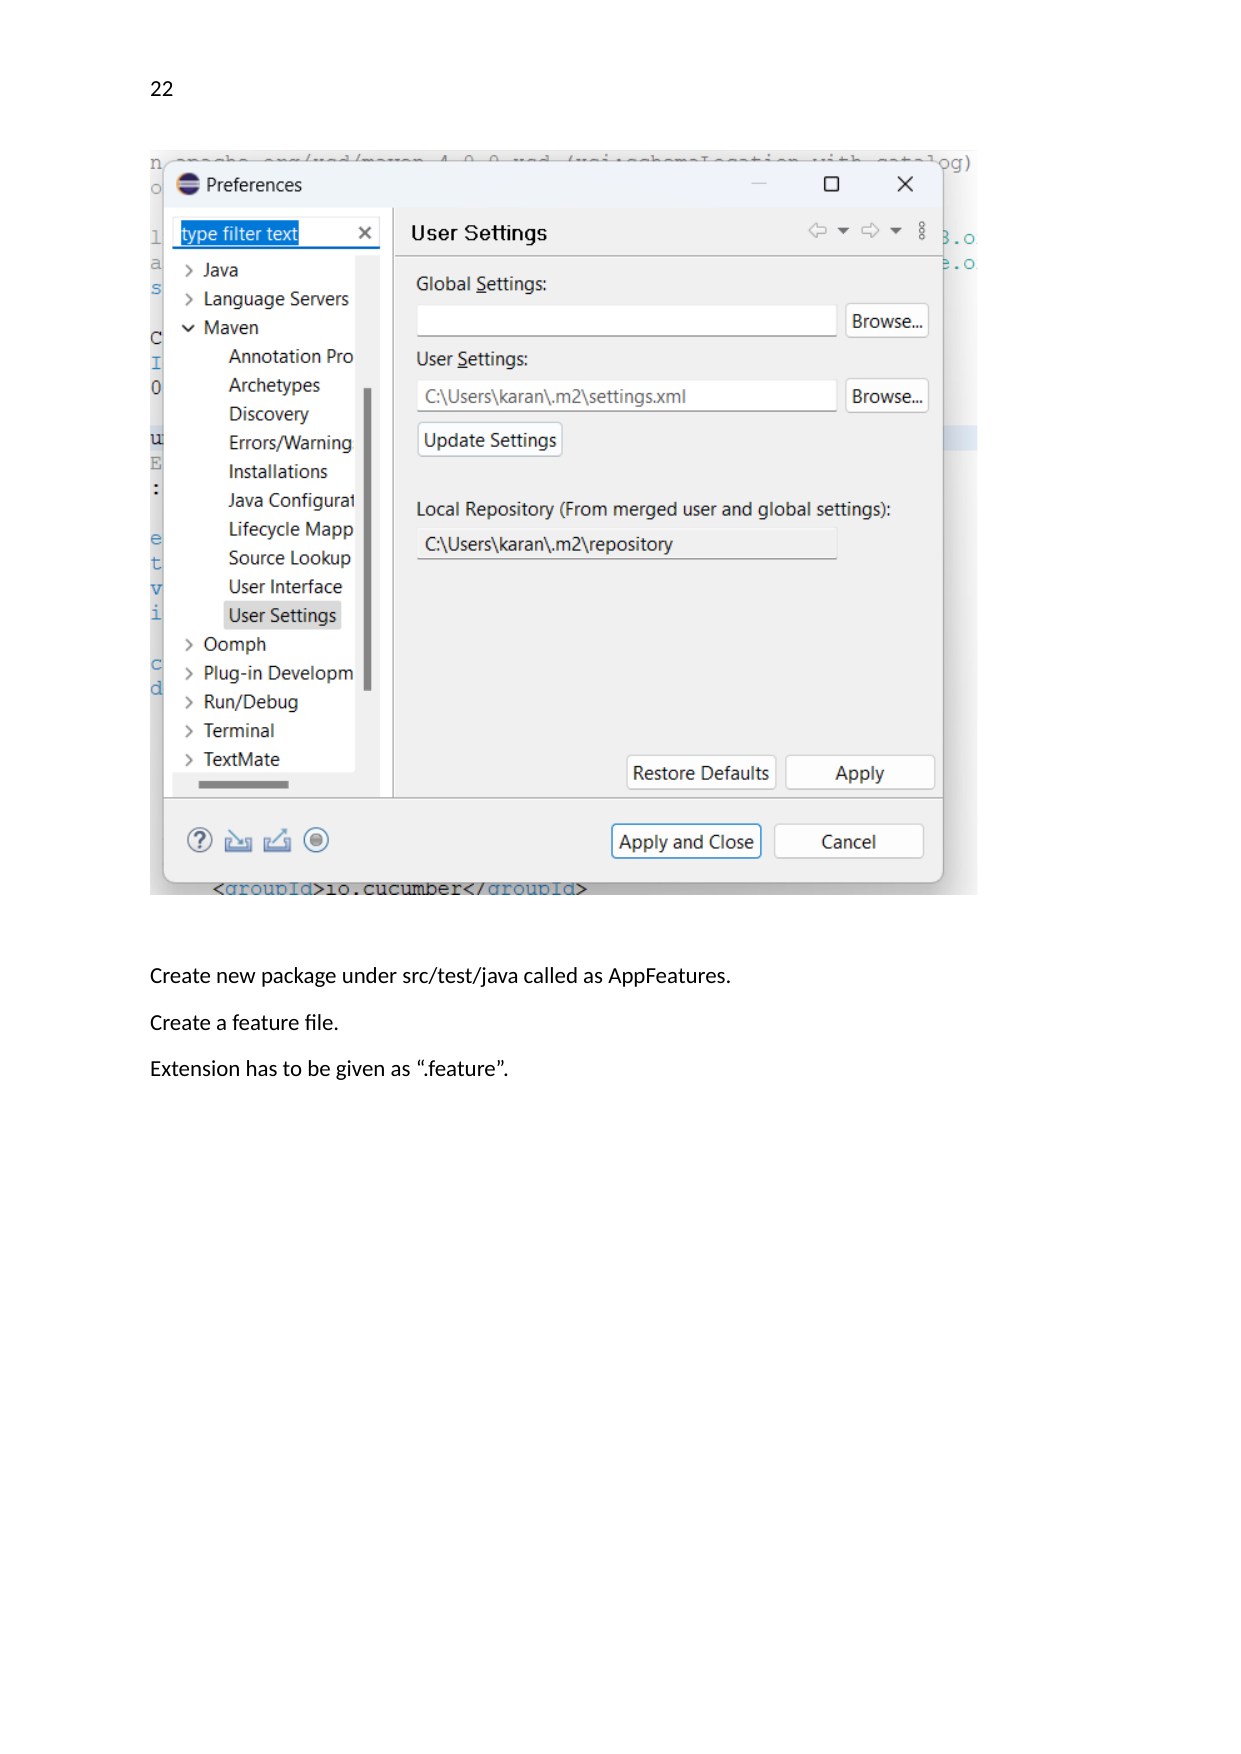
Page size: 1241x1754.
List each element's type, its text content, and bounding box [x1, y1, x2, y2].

text Create a feature file. [150, 1008, 1090, 1036]
text Create new package under src/test/java called as AppFeatures. [150, 961, 1090, 989]
picture [150, 150, 978, 895]
text Extension has to be given as “.feature”. [150, 1054, 1090, 1082]
